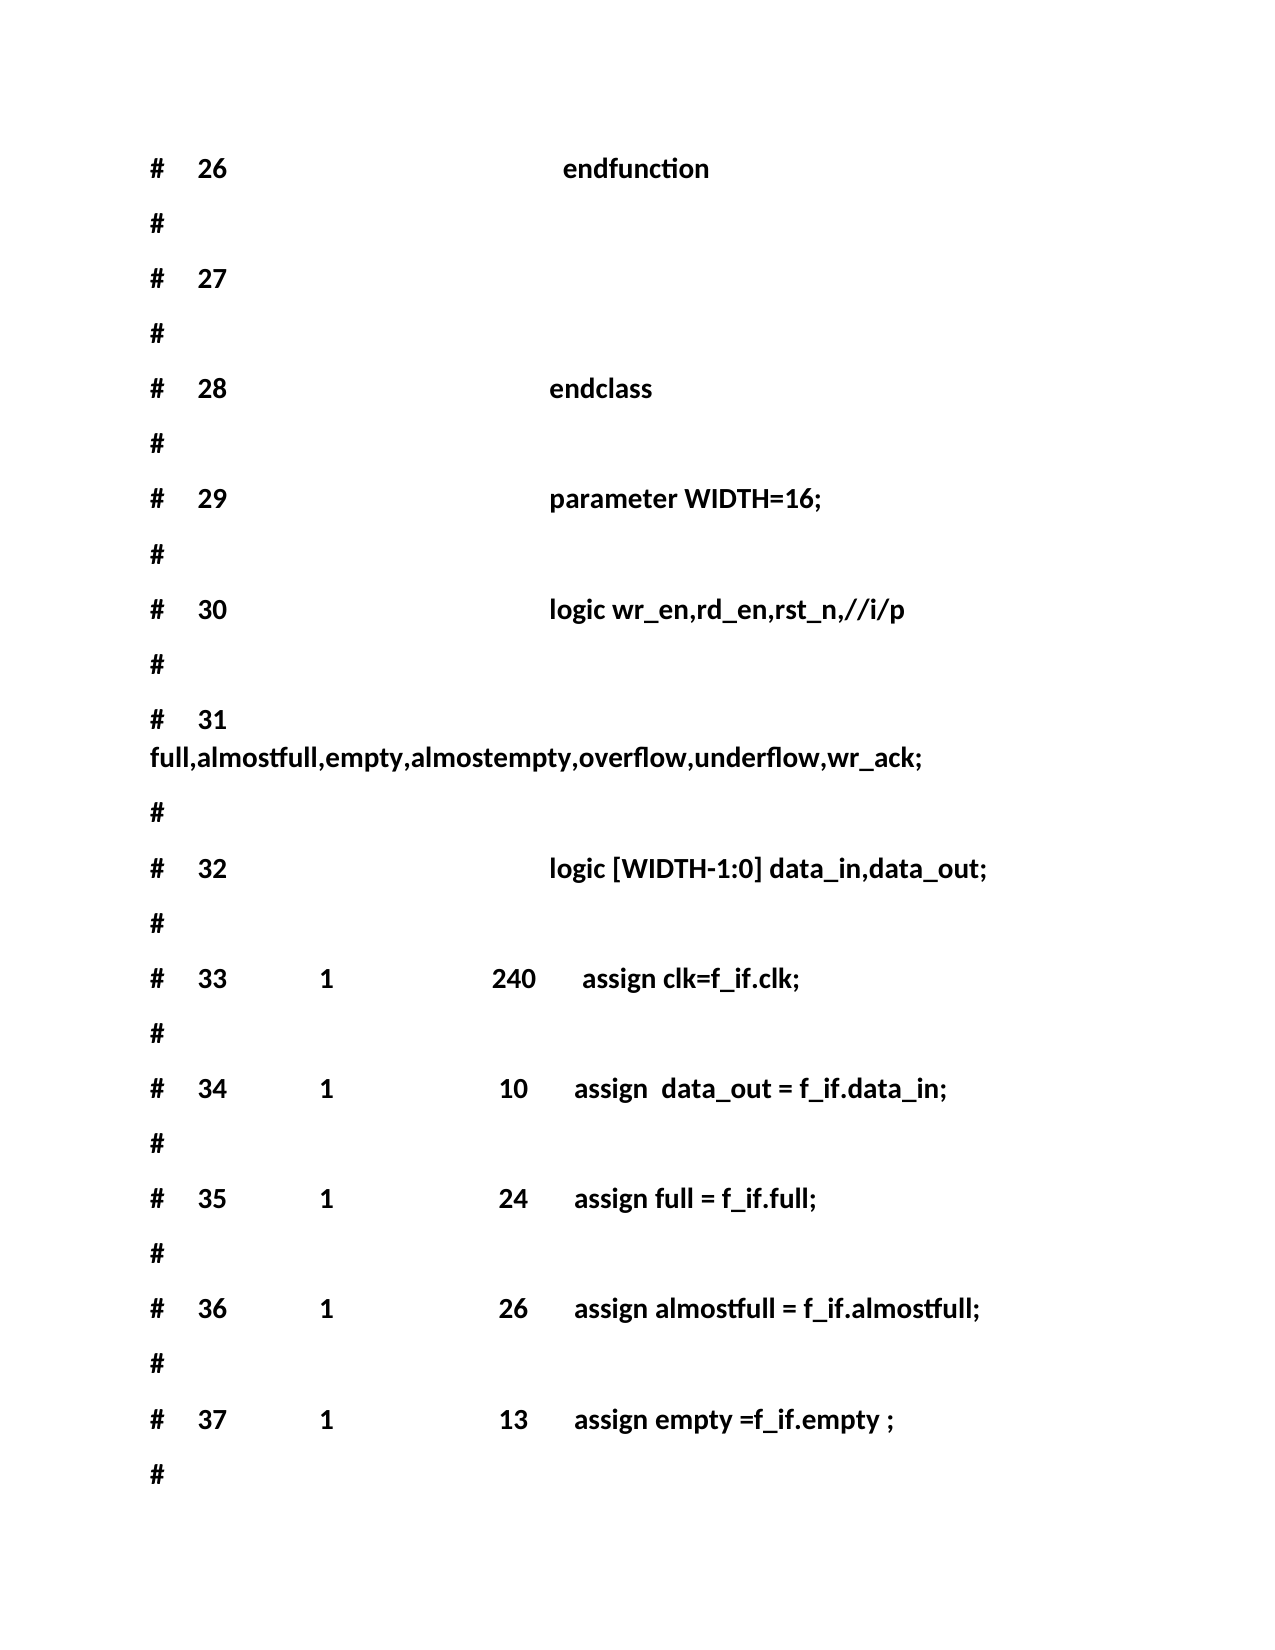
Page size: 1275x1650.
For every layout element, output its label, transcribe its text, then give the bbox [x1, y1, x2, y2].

text # 36 1 26 assign almostfull = f_if.almostfull; [150, 1291, 1125, 1326]
text # [150, 905, 1125, 940]
text # [150, 1125, 1125, 1161]
text # [150, 646, 1125, 682]
text # 33 1 240 assign clk=f_if.clk; [150, 960, 1125, 996]
text # [150, 1235, 1125, 1271]
text # [150, 315, 1125, 351]
text # 34 1 10 assign data_out = f_if.data_in; [150, 1070, 1125, 1106]
text # 26 endfunction [150, 150, 1125, 186]
text # 35 1 24 assign full = f_if.full; [150, 1180, 1125, 1216]
text # [150, 794, 1125, 830]
text # [150, 1346, 1125, 1381]
text # 32 logic [WIDTH-1:0] data_in,data_out; [150, 850, 1125, 885]
text # [150, 205, 1125, 241]
text # 28 endclass [150, 370, 1125, 406]
text # 37 1 13 assign empty =f_if.empty ; [150, 1401, 1125, 1436]
text # [150, 1456, 1125, 1491]
text # 27 [150, 260, 1125, 296]
text # 31 full,almostfull,empty,almostempty,overflow,underflow,wr_ack; [150, 701, 1125, 775]
text # [150, 426, 1125, 461]
text # 29 parameter WIDTH=16; [150, 481, 1125, 516]
text # 30 logic wr_en,rd_en,rst_n,//i/p [150, 591, 1125, 626]
text # [150, 536, 1125, 571]
text # [150, 1015, 1125, 1051]
